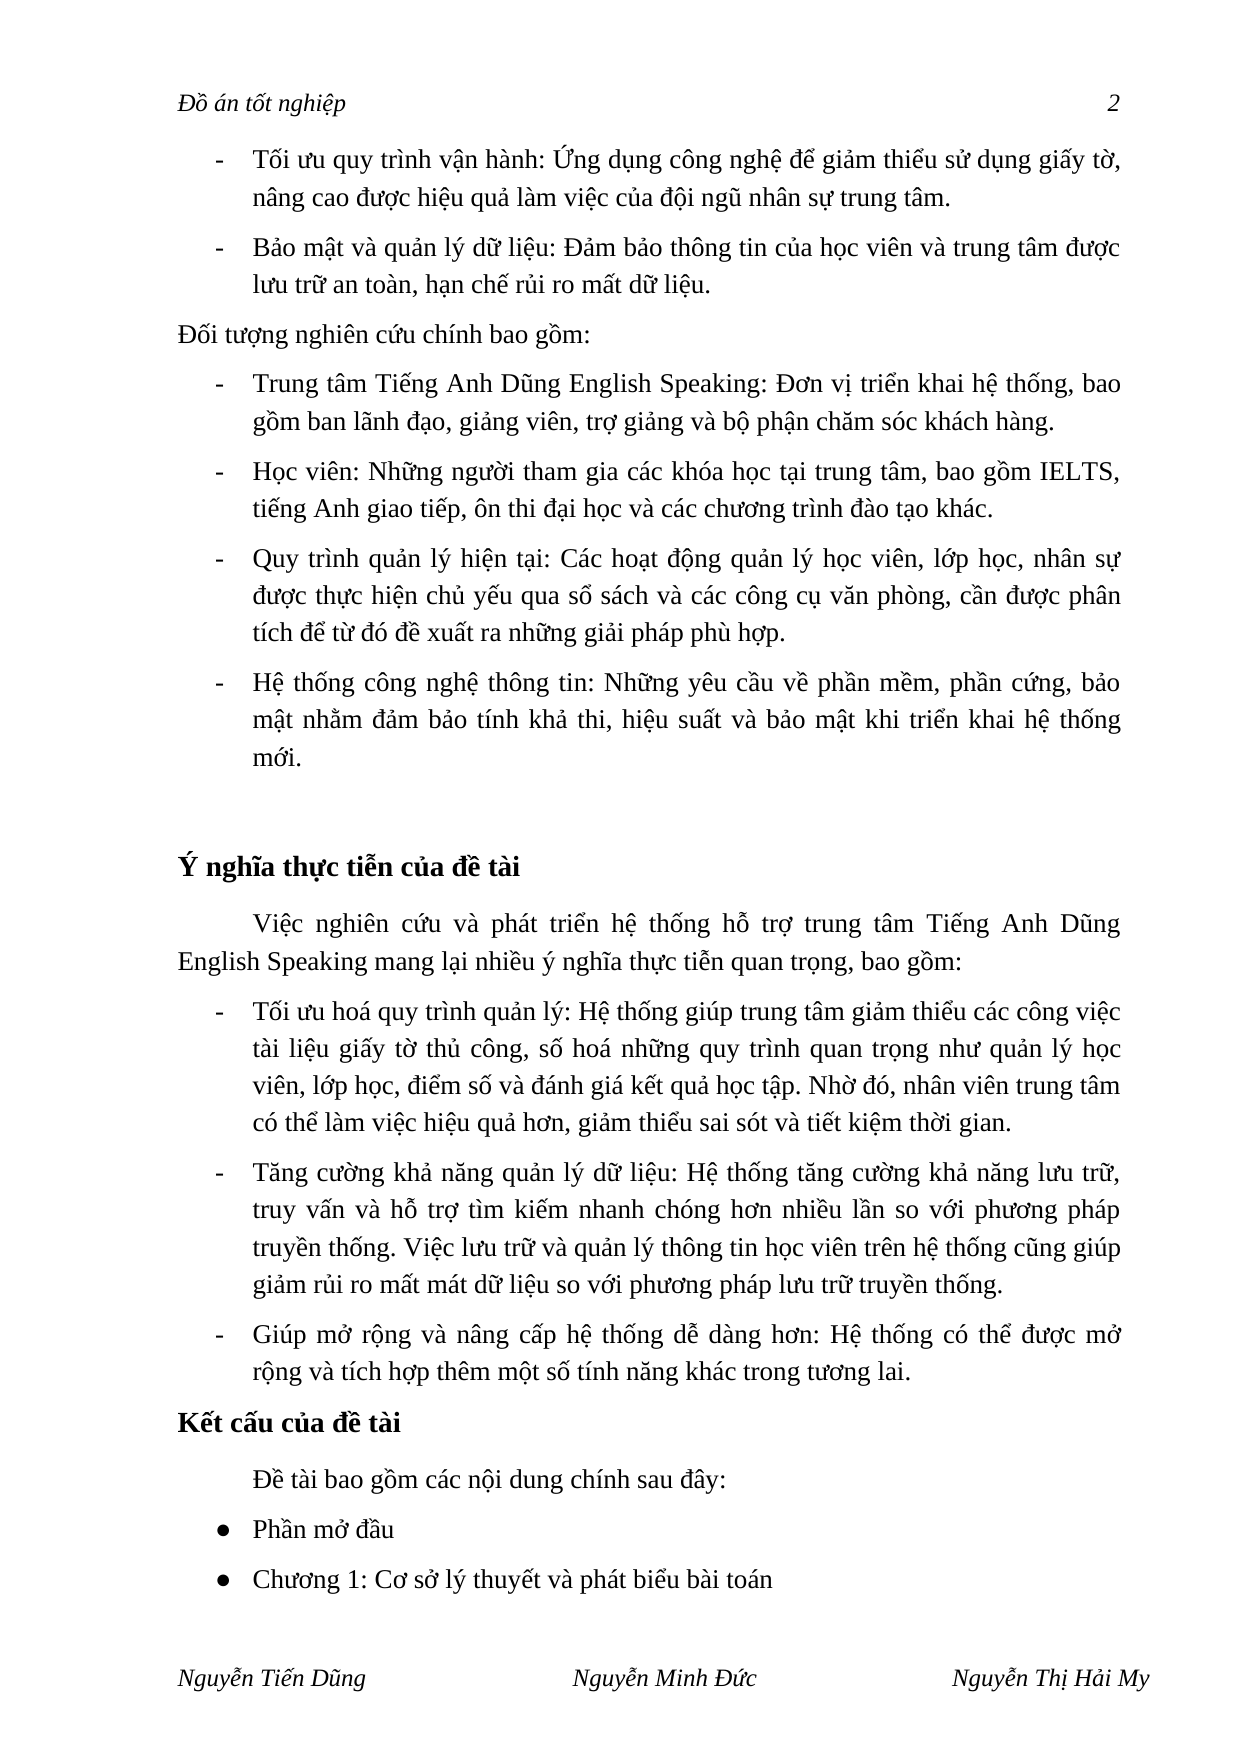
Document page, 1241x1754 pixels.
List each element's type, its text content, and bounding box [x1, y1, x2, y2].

text Việc nghiên cứu và phát triển hệ thống hỗ trợ trung tâm Tiếng Anh Dũng English Speaking mang lại nhiều ý nghĩa thực tiễn quan trọng, bao gồm: [177, 908, 1122, 976]
list Chương 1: Cơ sở lý thuyết và phát biểu bài toán [215, 1563, 1122, 1594]
list Phần mở đầu [215, 1513, 1122, 1544]
text Đối tượng nghiên cứu chính bao gồm: [177, 318, 1122, 349]
text Đề tài bao gồm các nội dung chính sau đây: [177, 1464, 1122, 1495]
subtitle Kết cấu của đề tài [177, 1405, 1122, 1439]
list Hệ thống công nghệ thông tin: Những yêu cầu về phần mềm, phần cứng, bảo mật nhằm đảm bảo tính khả thi, hiệu suất và bảo mật khi triển khai hệ thống mới. [215, 666, 1122, 772]
list Bảo mật và quản lý dữ liệu: Đảm bảo thông tin của học viên và trung tâm được lưu trữ an toàn, hạn chế rủi ro mất dữ liệu. [215, 231, 1122, 299]
list Tối ưu hoá quy trình quản lý: Hệ thống giúp trung tâm giảm thiểu các công việc tài liệu giấy tờ thủ công, số hoá những quy trình quan trọng như quản lý học viên, lớp học, điểm số và đánh giá kết quả học tập. Nhờ đó, nhân viên trung tâm có thể làm việc hiệu quả hơn, giảm thiểu sai sót và tiết kiệm thời gian. [215, 995, 1122, 1138]
list Quy trình quản lý hiện tại: Các hoạt động quản lý học viên, lớp học, nhân sự được thực hiện chủ yếu qua sổ sách và các công cụ văn phòng, cần được phân tích để từ đó đề xuất ra những giải pháp phù hợp. [215, 542, 1122, 647]
list Học viên: Những người tham gia các khóa học tại trung tâm, bao gồm IELTS, tiếng Anh giao tiếp, ôn thi đại học và các chương trình đào tạo khác. [215, 455, 1122, 523]
subtitle Ý nghĩa thực tiễn của đề tài [177, 849, 1122, 883]
list Tăng cường khả năng quản lý dữ liệu: Hệ thống tăng cường khả năng lưu trữ, truy vấn và hỗ trợ tìm kiếm nhanh chóng hơn nhiều lần so với phương pháp truyền thống. Việc lưu trữ và quản lý thông tin học viên trên hệ thống cũng giúp giảm rủi ro mất mát dữ liệu so với phương pháp lưu trữ truyền thống. [215, 1156, 1122, 1299]
list Giúp mở rộng và nâng cấp hệ thống dễ dàng hơn: Hệ thống có thể được mở rộng và tích hợp thêm một số tính năng khác trong tương lai. [215, 1318, 1122, 1386]
list Trung tâm Tiếng Anh Dũng English Speaking: Đơn vị triển khai hệ thống, bao gồm ban lãnh đạo, giảng viên, trợ giảng và bộ phận chăm sóc khách hàng. [215, 368, 1122, 436]
list Tối ưu quy trình vận hành: Ứng dụng công nghệ để giảm thiểu sử dụng giấy tờ, nâng cao được hiệu quả làm việc của đội ngũ nhân sự trung tâm. [215, 144, 1122, 212]
